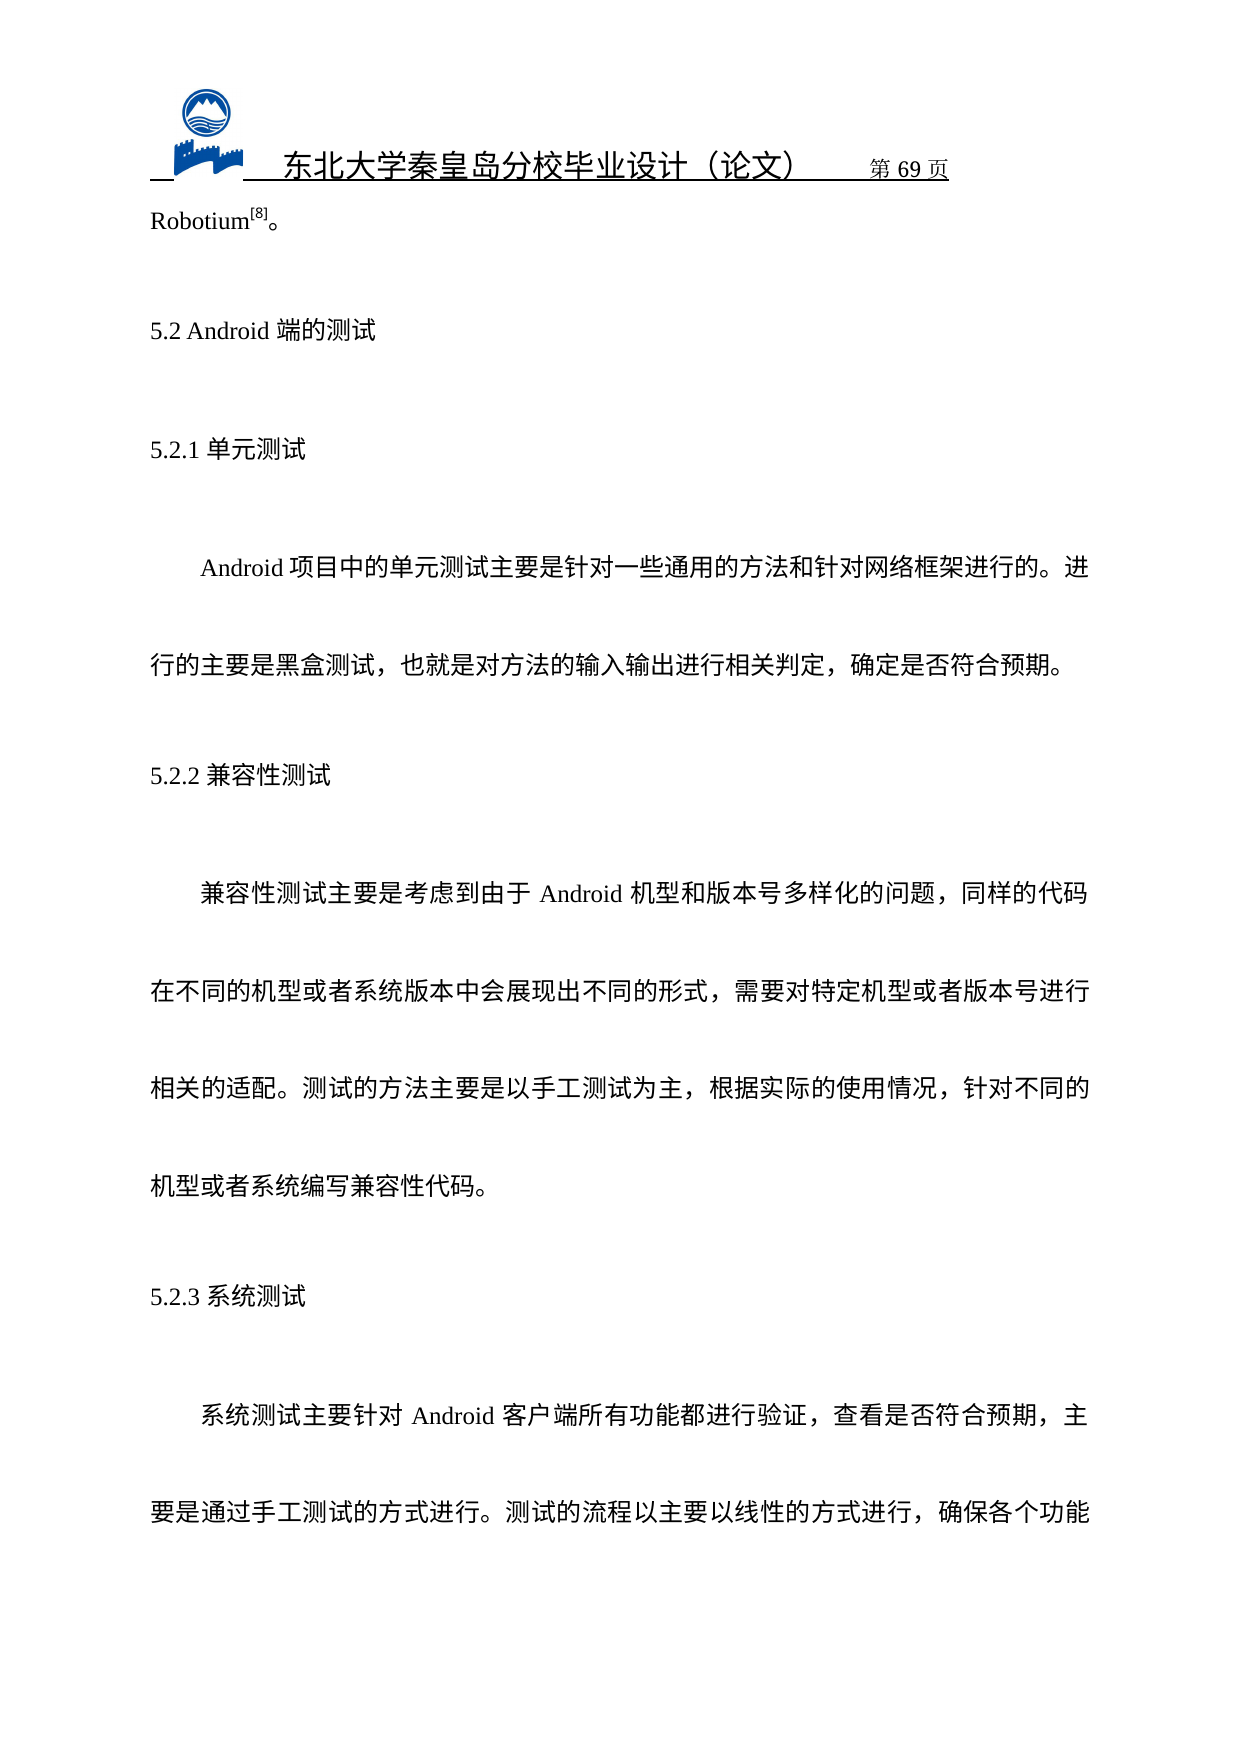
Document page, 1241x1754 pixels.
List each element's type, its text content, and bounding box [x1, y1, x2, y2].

text 5.2.1 单元测试 [150, 415, 1090, 480]
text 兼容性测试主要是考虑到由于 Android 机型和版本号多样化的问题，同样的代码在不同的机型或者系统版本中会展现出不同的形式，需要对特定机型或者版本号进行相关的适配。测试的方法主要是以手工测试为主，根据实际的使用情况，针对不同的机型或者系统编写兼容性代码。 [150, 859, 1090, 1217]
text 5.2.3 系统测试 [150, 1262, 1090, 1327]
text 5.2 Android 端的测试 [150, 296, 1090, 361]
text Android 项目中的单元测试主要是针对一些通用的方法和针对网络框架进行的。进行的主要是黑盒测试，也就是对方法的输入输出进行相关判定，确定是否符合预期。 [150, 533, 1090, 696]
picture [173, 88, 244, 177]
text 5.2.2 兼容性测试 [150, 741, 1090, 806]
